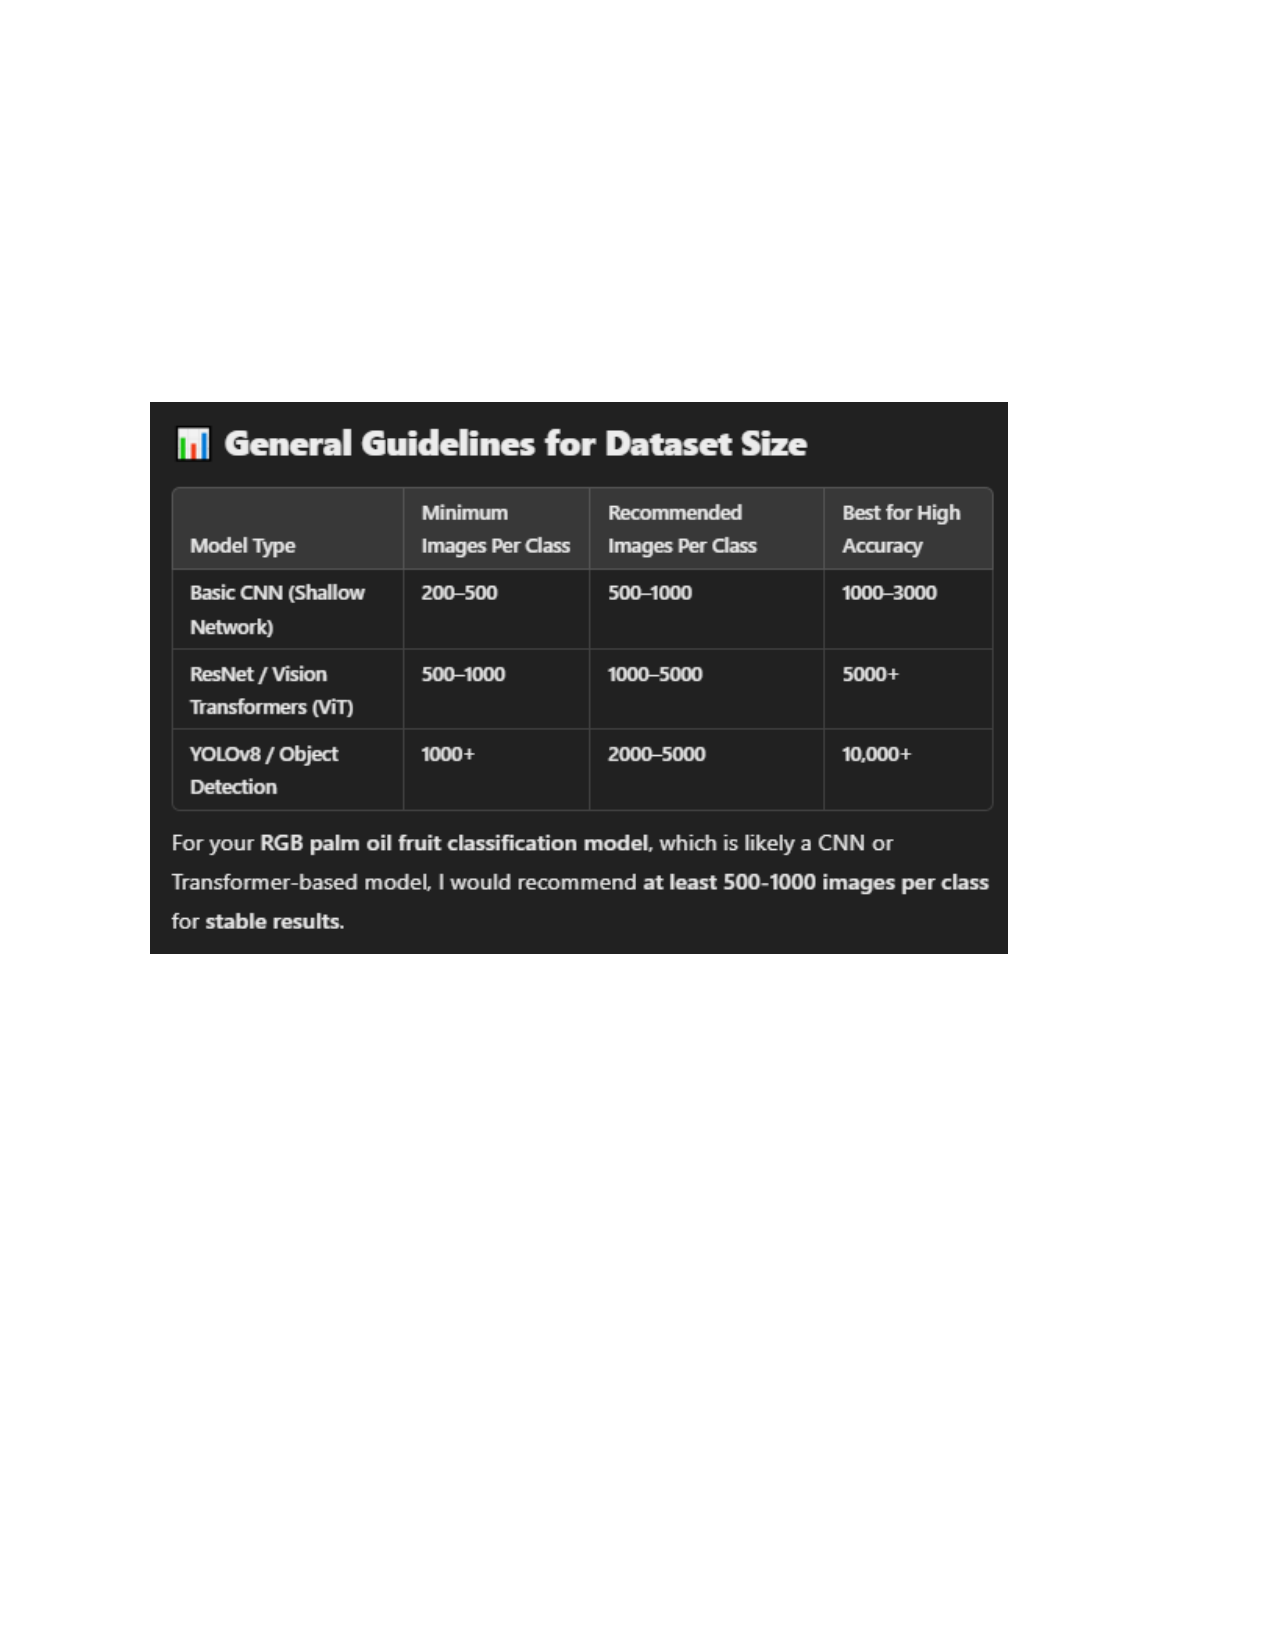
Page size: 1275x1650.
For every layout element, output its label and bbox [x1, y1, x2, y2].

picture [150, 402, 1008, 954]
